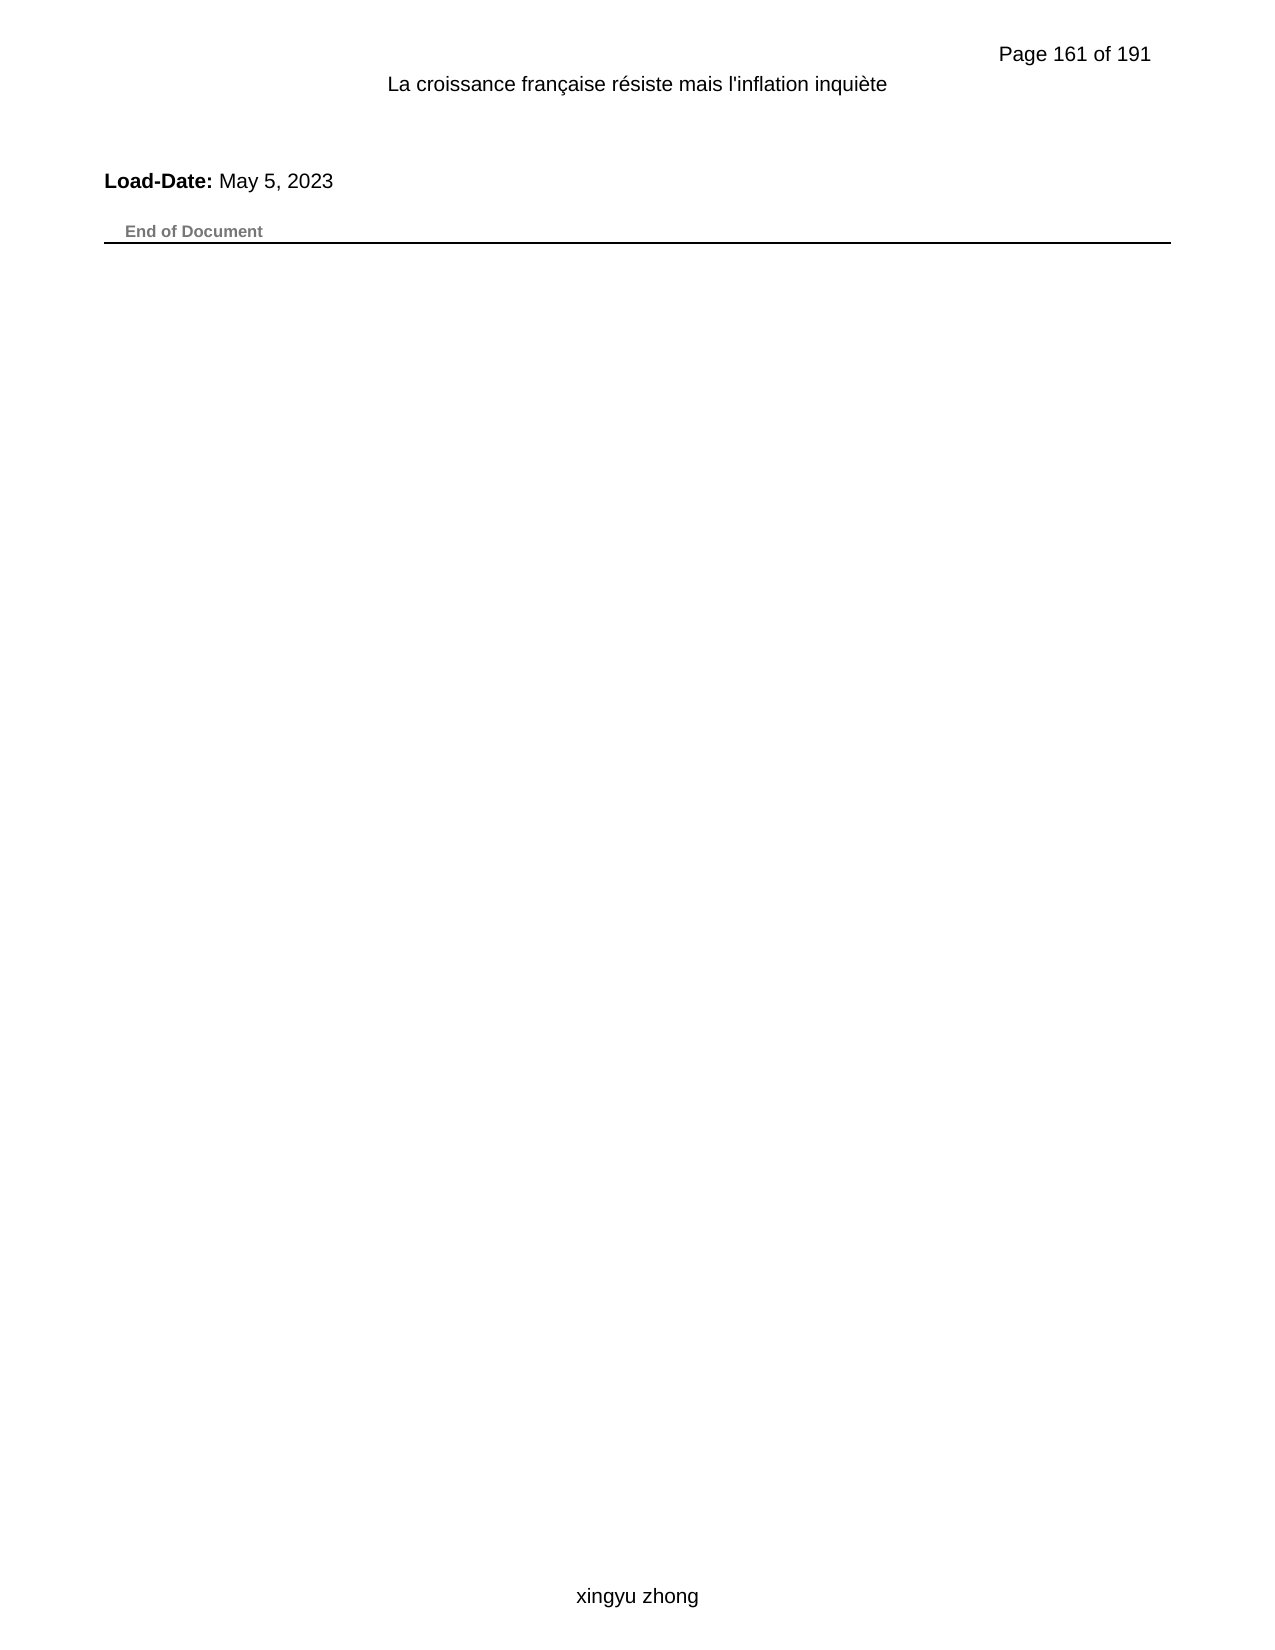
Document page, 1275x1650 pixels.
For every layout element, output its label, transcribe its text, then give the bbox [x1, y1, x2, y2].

text End of Document [125, 222, 1171, 241]
text Load-Date: May 5, 2023 [104, 137, 1171, 193]
